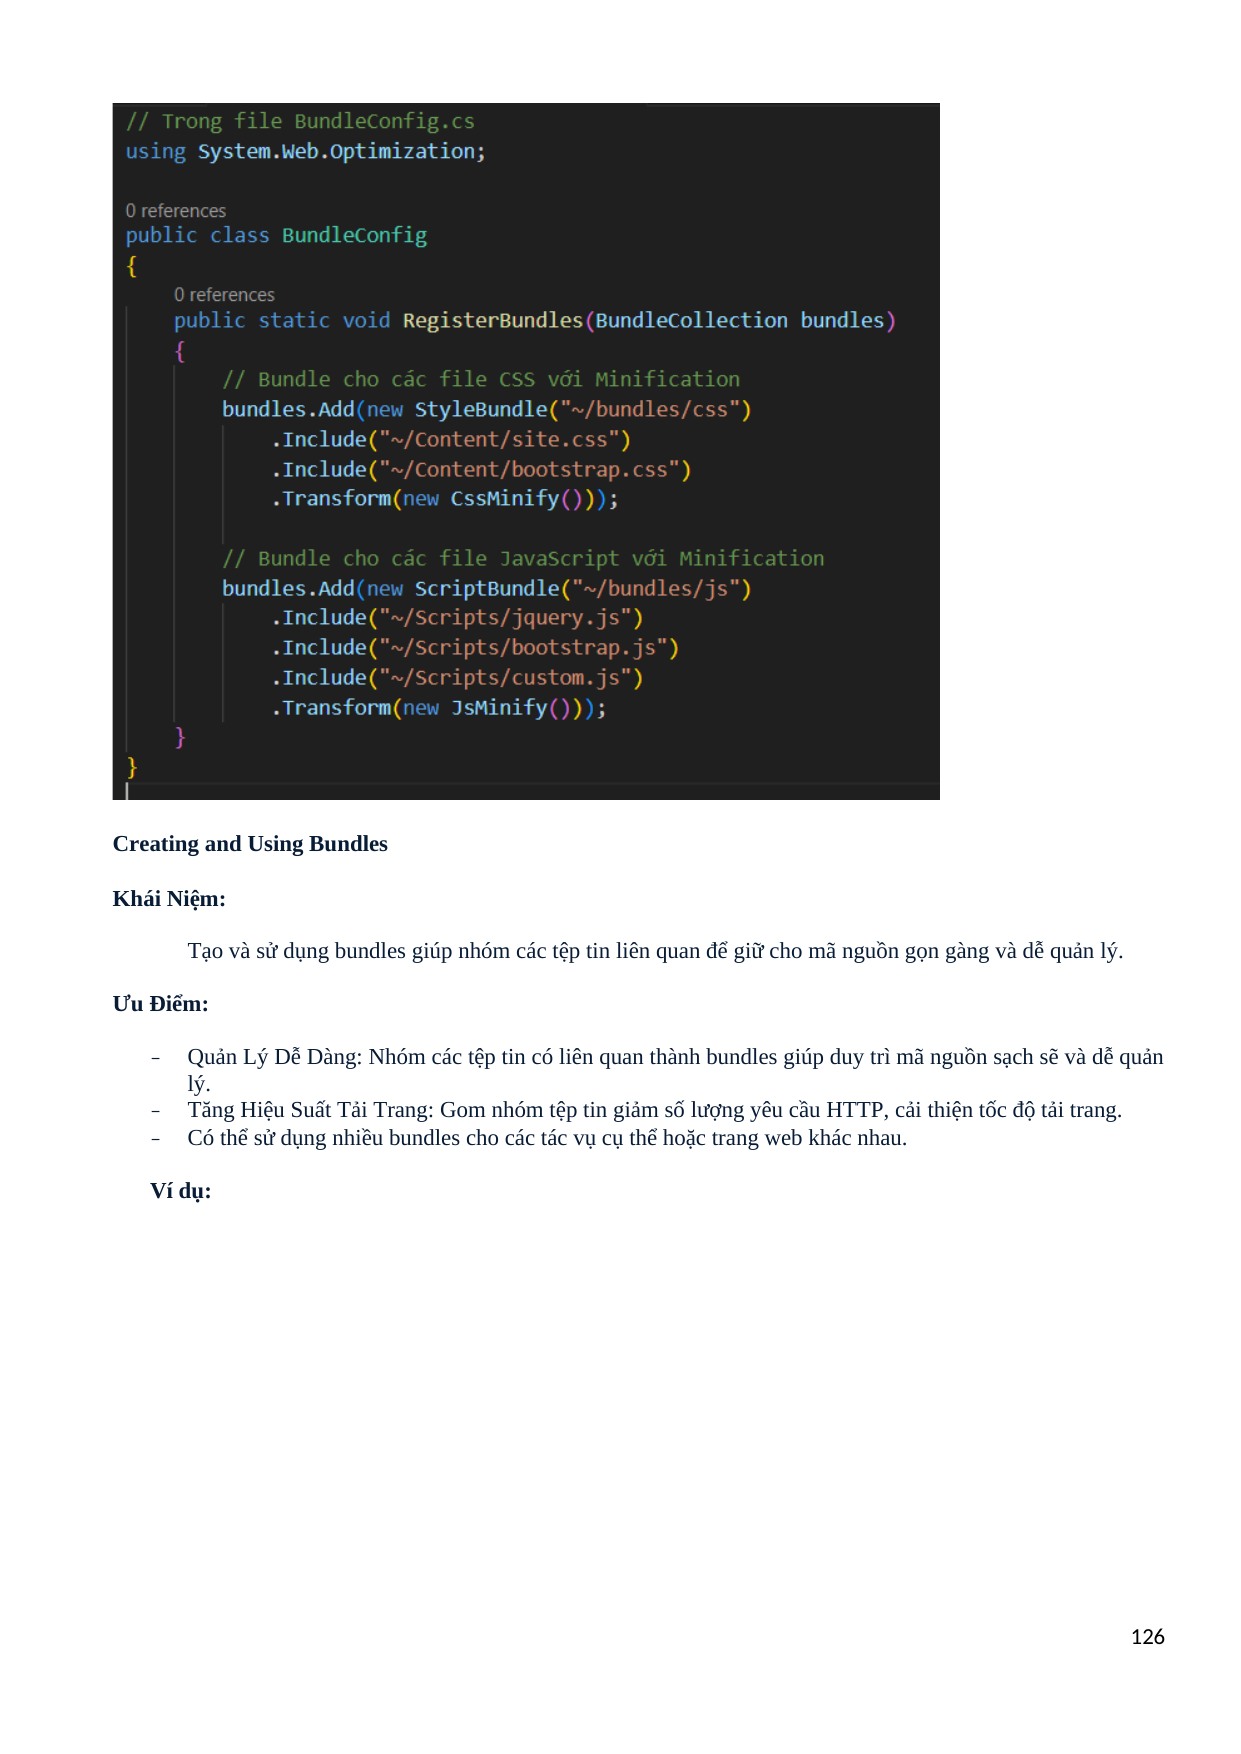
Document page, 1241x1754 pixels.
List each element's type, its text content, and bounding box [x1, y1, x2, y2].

list Quản Lý Dễ Dàng: Nhóm các tệp tin có liên quan thành bundles giúp duy trì mã nguồn sạch sẽ và dễ quản lý. [150, 1043, 1165, 1096]
text Tạo và sử dụng bundles giúp nhóm các tệp tin liên quan để giữ cho mã nguồn gọn gàng và dễ quản lý. [112, 937, 1165, 964]
text Ưu Điểm: [112, 990, 1165, 1016]
text Ví dụ: [150, 1177, 1165, 1204]
subtitle Creating and Using Bundles [112, 830, 1165, 856]
list Tăng Hiệu Suất Tải Trang: Gom nhóm tệp tin giảm số lượng yêu cầu HTTP, cải thiện tốc độ tải trang. [150, 1096, 1165, 1124]
picture [112, 103, 940, 800]
list Có thể sử dụng nhiều bundles cho các tác vụ cụ thể hoặc trang web khác nhau. [150, 1124, 1165, 1151]
text Khái Niệm: [112, 885, 1165, 911]
